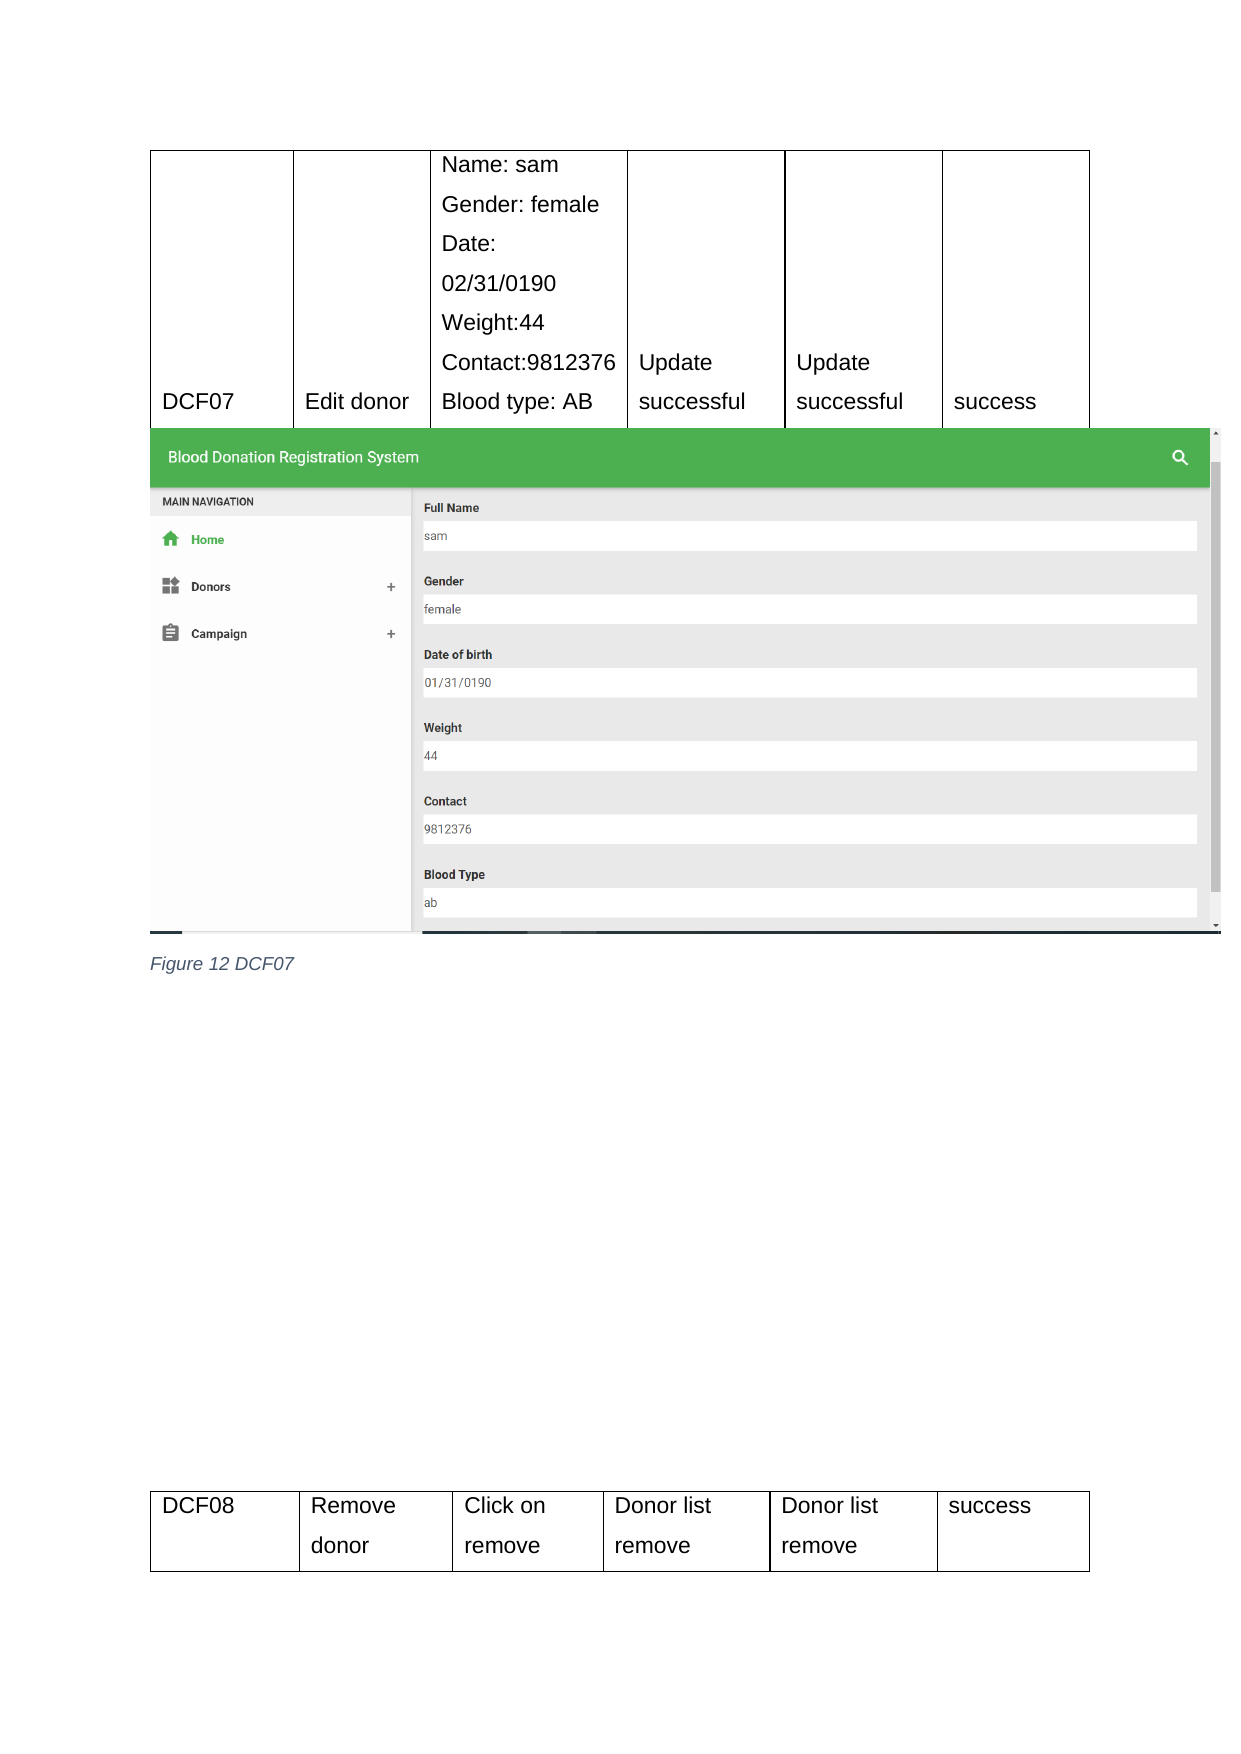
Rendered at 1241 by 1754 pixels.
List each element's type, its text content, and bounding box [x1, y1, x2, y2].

table_header success [943, 151, 1089, 427]
table_header Update successful [786, 151, 942, 427]
table_header Name: sam Gender: female Date: 02/31/0190 Weight:44 Contact:9812376 Blood type: AB [431, 151, 627, 427]
table_header Update successful [628, 151, 784, 427]
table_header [453, 1492, 603, 1571]
table_header success [938, 1492, 1089, 1571]
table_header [771, 1492, 937, 1571]
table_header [604, 1492, 769, 1571]
table_header Edit donor [294, 151, 430, 427]
text Figure 12 DCF07 [150, 952, 1090, 974]
table_header DCF07 [151, 151, 293, 427]
table_header DCF08 [151, 1492, 299, 1571]
table_header Remove donor [300, 1492, 452, 1571]
picture [150, 428, 1221, 934]
